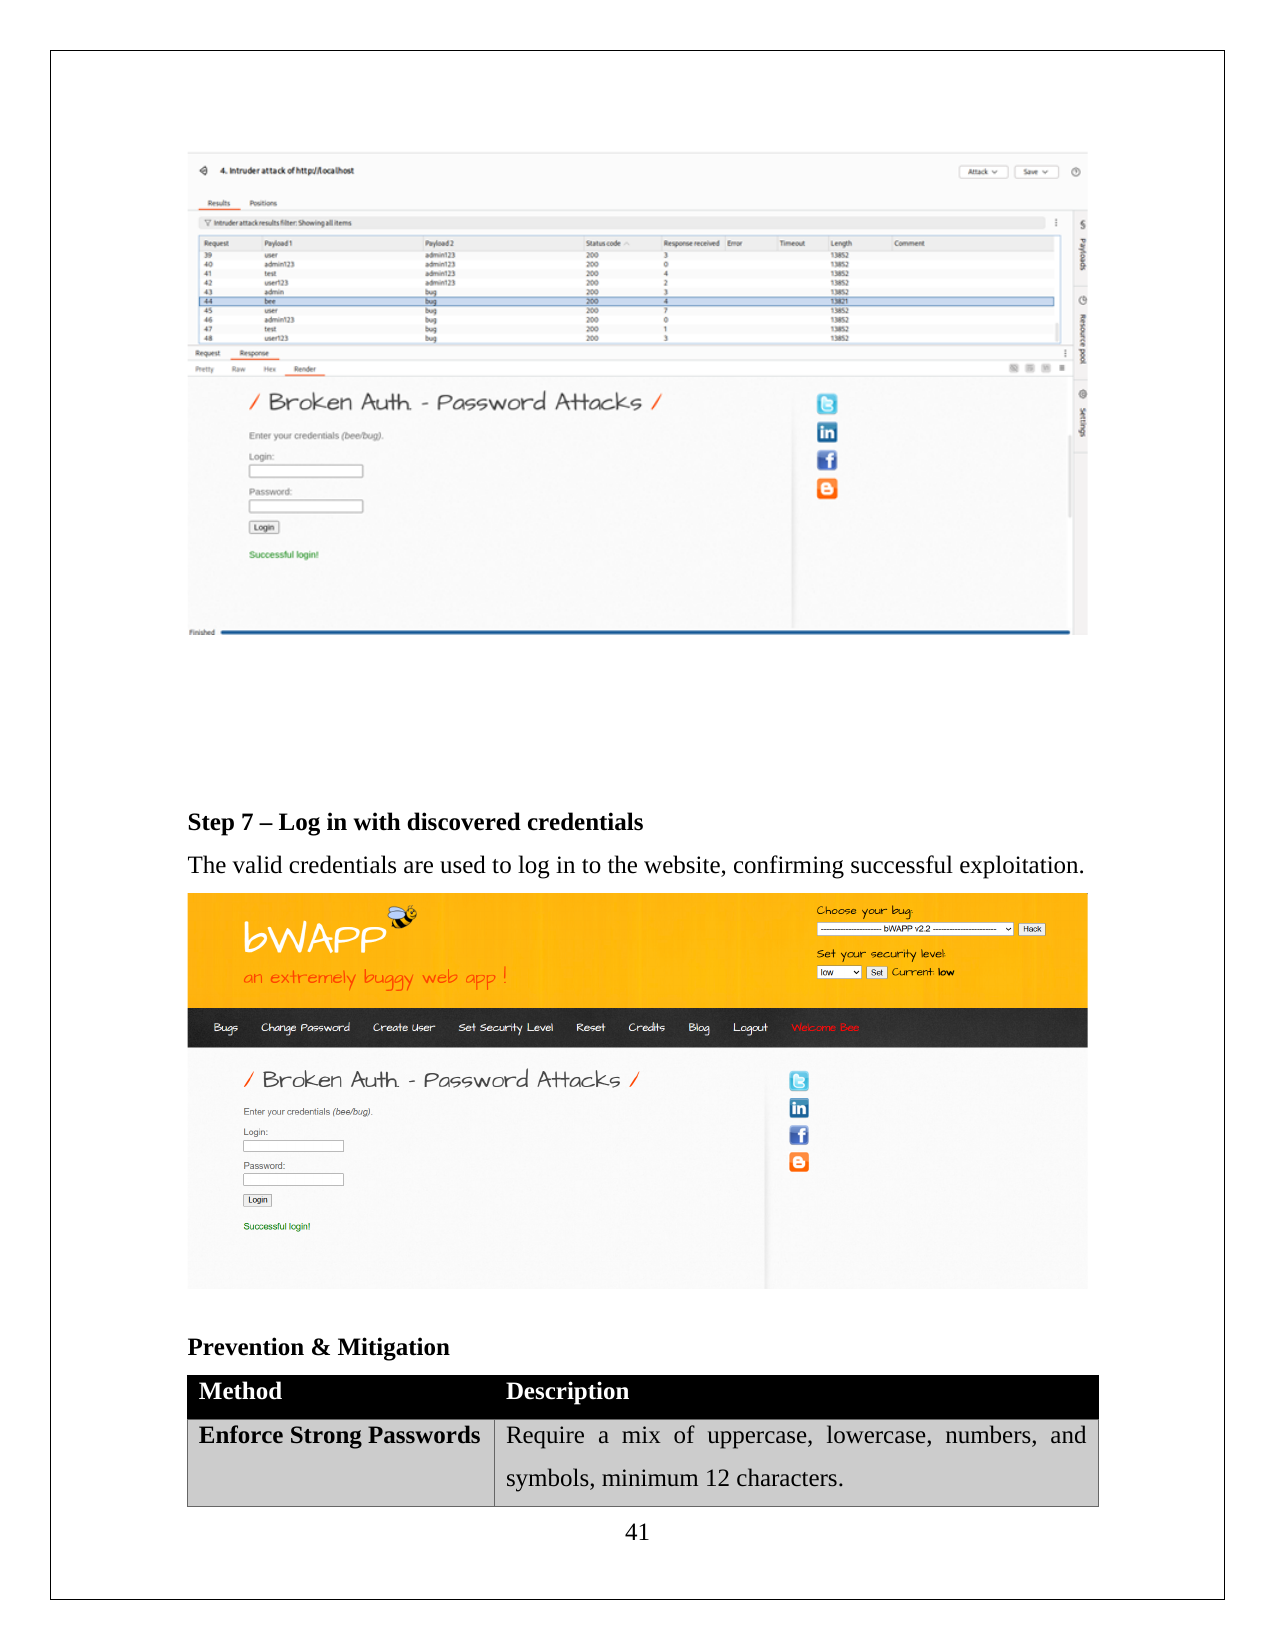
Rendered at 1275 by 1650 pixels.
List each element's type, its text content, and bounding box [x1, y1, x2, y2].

picture [187, 150, 1088, 635]
text Prevention & Mitigation [187, 1289, 1087, 1360]
table_cell Enforce Strong Passwords [188, 1420, 494, 1506]
table_header Description [495, 1376, 1098, 1419]
text Step 7 – Log in with discovered credentials [187, 807, 1087, 836]
table_header Method [188, 1376, 494, 1419]
text The valid credentials are used to log in to the website, confirming successful exploitation. [187, 850, 1087, 879]
table_cell Require a mix of uppercase, lowercase, numbers, and symbols, minimum 12 characters. [495, 1420, 1098, 1506]
picture [187, 893, 1088, 1289]
